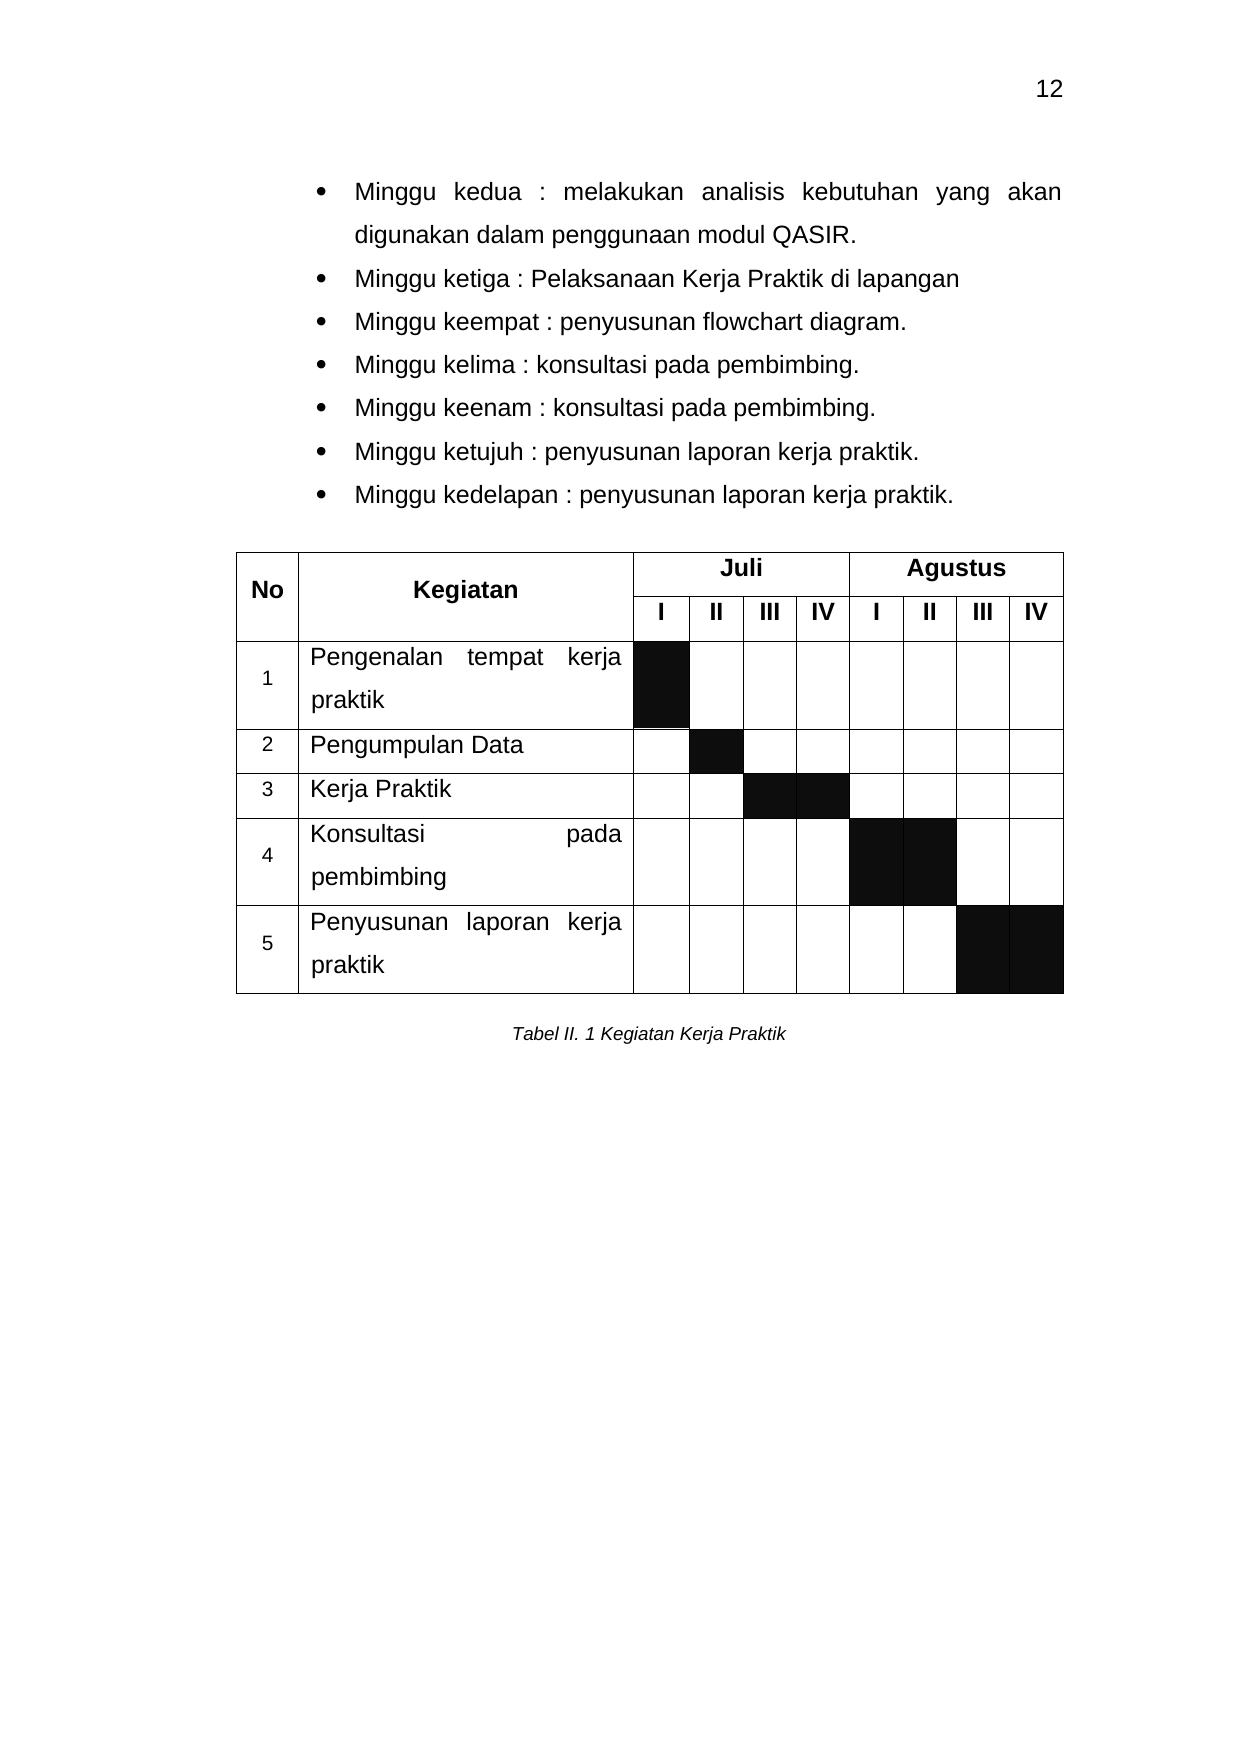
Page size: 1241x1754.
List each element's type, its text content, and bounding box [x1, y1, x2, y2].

table_cell [1010, 774, 1063, 818]
table_cell [957, 906, 1009, 993]
table_cell 1 [237, 642, 298, 728]
table_header Kegiatan [299, 553, 633, 641]
table_cell [690, 730, 743, 773]
table_cell [904, 819, 956, 905]
table_header No [237, 553, 298, 641]
table_cell [1010, 906, 1063, 993]
table_cell [797, 819, 849, 905]
table_cell [957, 819, 1009, 905]
table_cell [634, 774, 689, 818]
list Minggu kedua : melakukan analisis kebutuhan yang akan digunakan dalam penggunaan modul QASIR. [317, 177, 1063, 249]
table_cell II [690, 597, 743, 641]
table_cell IV [797, 597, 849, 641]
table_cell I [634, 597, 689, 641]
table_cell [904, 774, 956, 818]
table_cell [797, 730, 849, 773]
table_header Agustus [850, 553, 1063, 596]
table_cell [744, 730, 796, 773]
table_cell III [957, 597, 1009, 641]
table_cell [797, 642, 849, 728]
table_cell 3 [237, 774, 298, 818]
table_cell [1010, 730, 1063, 773]
table_cell [634, 819, 689, 905]
table_cell 2 [237, 730, 298, 773]
table_cell I [850, 597, 903, 641]
table_cell III [744, 597, 796, 641]
table_cell 4 [237, 819, 298, 905]
table_header Juli [634, 553, 849, 596]
table_cell [744, 819, 796, 905]
table_cell Penyusunan laporan kerja praktik [299, 906, 633, 993]
table_cell Kerja Praktik [299, 774, 633, 818]
table_cell [797, 906, 849, 993]
table_cell [904, 906, 956, 993]
table_cell [957, 730, 1009, 773]
list Minggu keempat : penyusunan flowchart diagram. [317, 307, 1063, 336]
list Minggu ketiga : Pelaksanaan Kerja Praktik di lapangan [317, 263, 1063, 292]
table_cell Pengenalan tempat kerja praktik [299, 642, 633, 728]
list Minggu kedelapan : penyusunan laporan kerja praktik. [317, 480, 1063, 508]
table_cell [850, 819, 903, 905]
table_cell [744, 774, 796, 818]
table_cell [850, 906, 903, 993]
table_cell Konsultasi pada pembimbing [299, 819, 633, 905]
table_cell [744, 906, 796, 993]
table_cell [634, 906, 689, 993]
list Minggu ketujuh : penyusunan laporan kerja praktik. [317, 436, 1063, 465]
table_cell [690, 819, 743, 905]
list Minggu kelima : konsultasi pada pembimbing. [317, 350, 1063, 379]
table_cell [1010, 642, 1063, 728]
table_cell [850, 642, 903, 728]
table_cell [690, 642, 743, 728]
table_cell [957, 642, 1009, 728]
table_cell IV [1010, 597, 1063, 641]
table_cell [690, 906, 743, 993]
table_cell [850, 774, 903, 818]
table_cell [634, 730, 689, 773]
table_cell 5 [237, 906, 298, 993]
table_cell [797, 774, 849, 818]
list Minggu keenam : konsultasi pada pembimbing. [317, 393, 1063, 422]
table_cell [957, 774, 1009, 818]
table_cell [690, 774, 743, 818]
table_cell [634, 642, 689, 728]
table_cell [744, 642, 796, 728]
table_cell II [904, 597, 956, 641]
table_cell [904, 642, 956, 728]
table_cell [904, 730, 956, 773]
table_cell [1010, 819, 1063, 905]
table_cell [850, 730, 903, 773]
table_cell Pengumpulan Data [299, 730, 633, 773]
